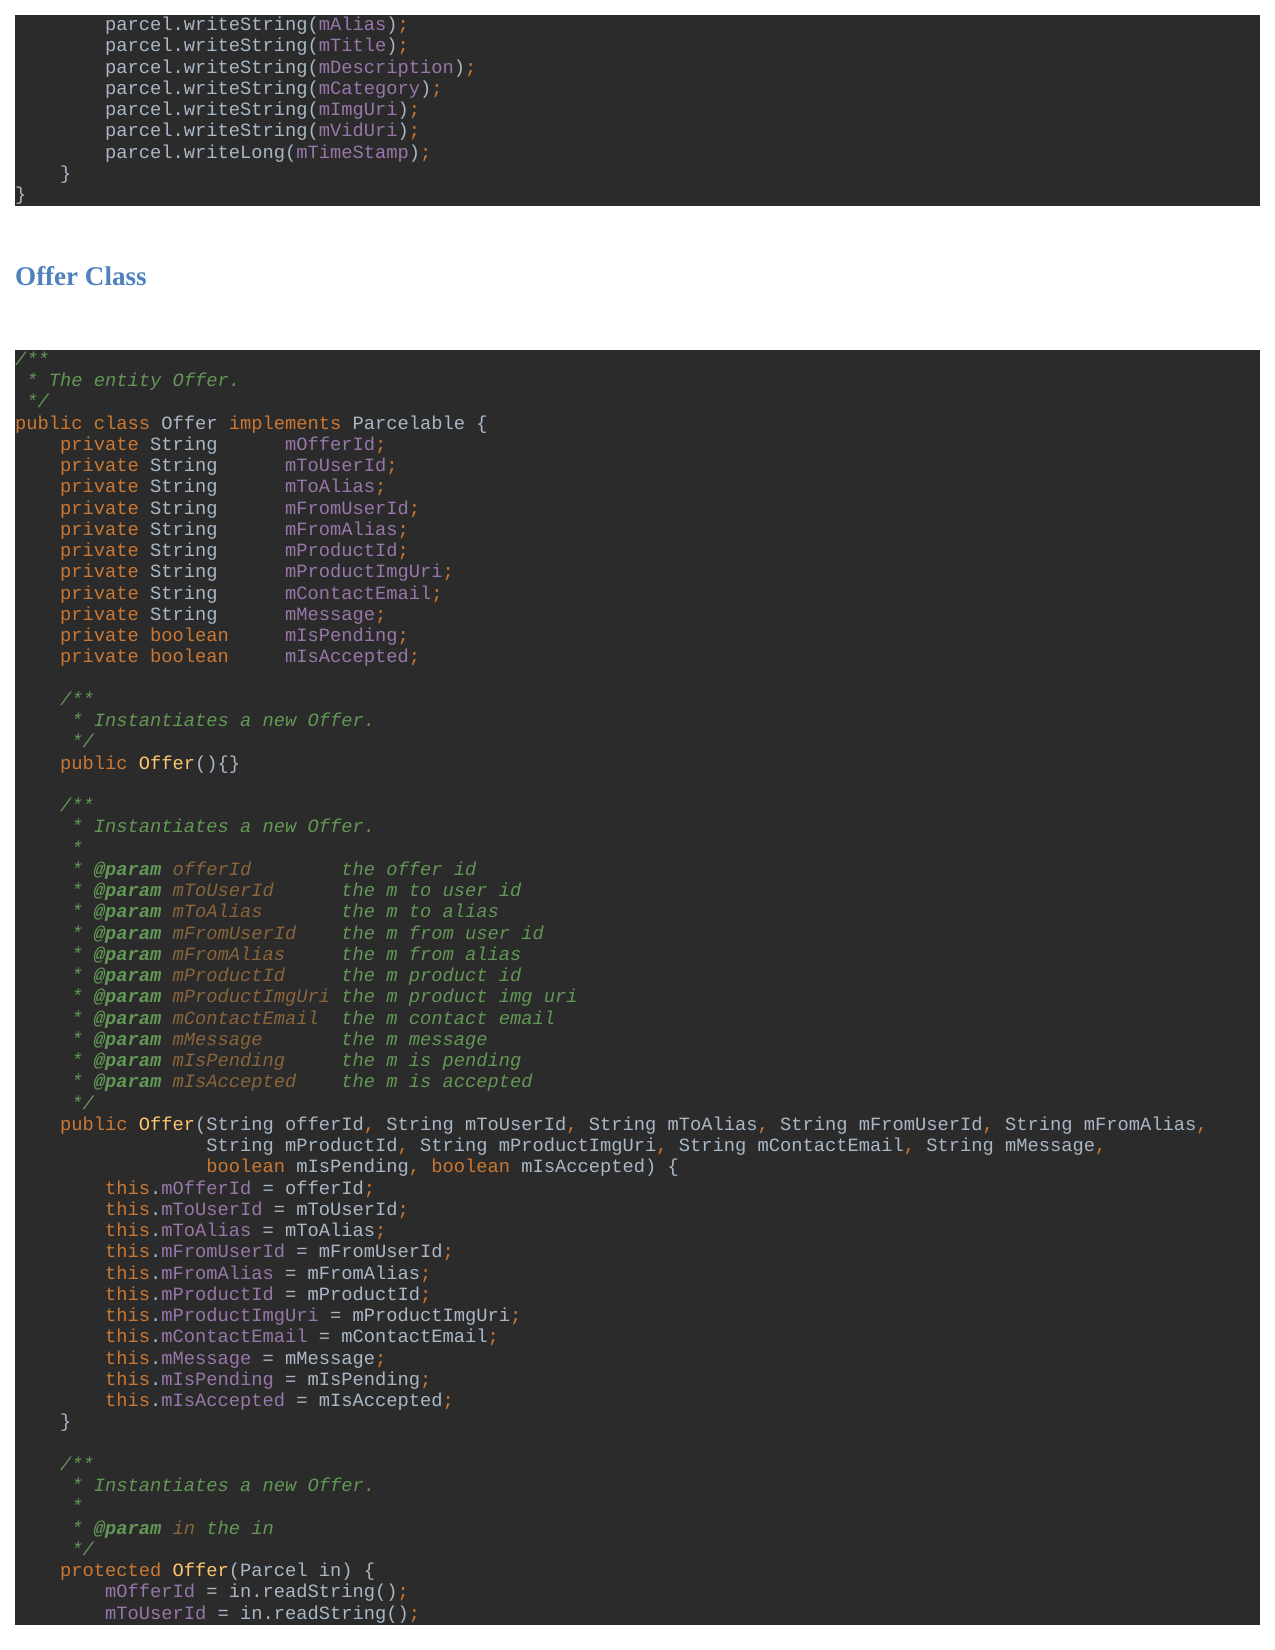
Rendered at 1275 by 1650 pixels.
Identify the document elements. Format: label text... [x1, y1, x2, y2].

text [15, 15, 1260, 206]
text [15, 350, 1260, 1625]
subtitle Offer Class [15, 260, 1260, 291]
